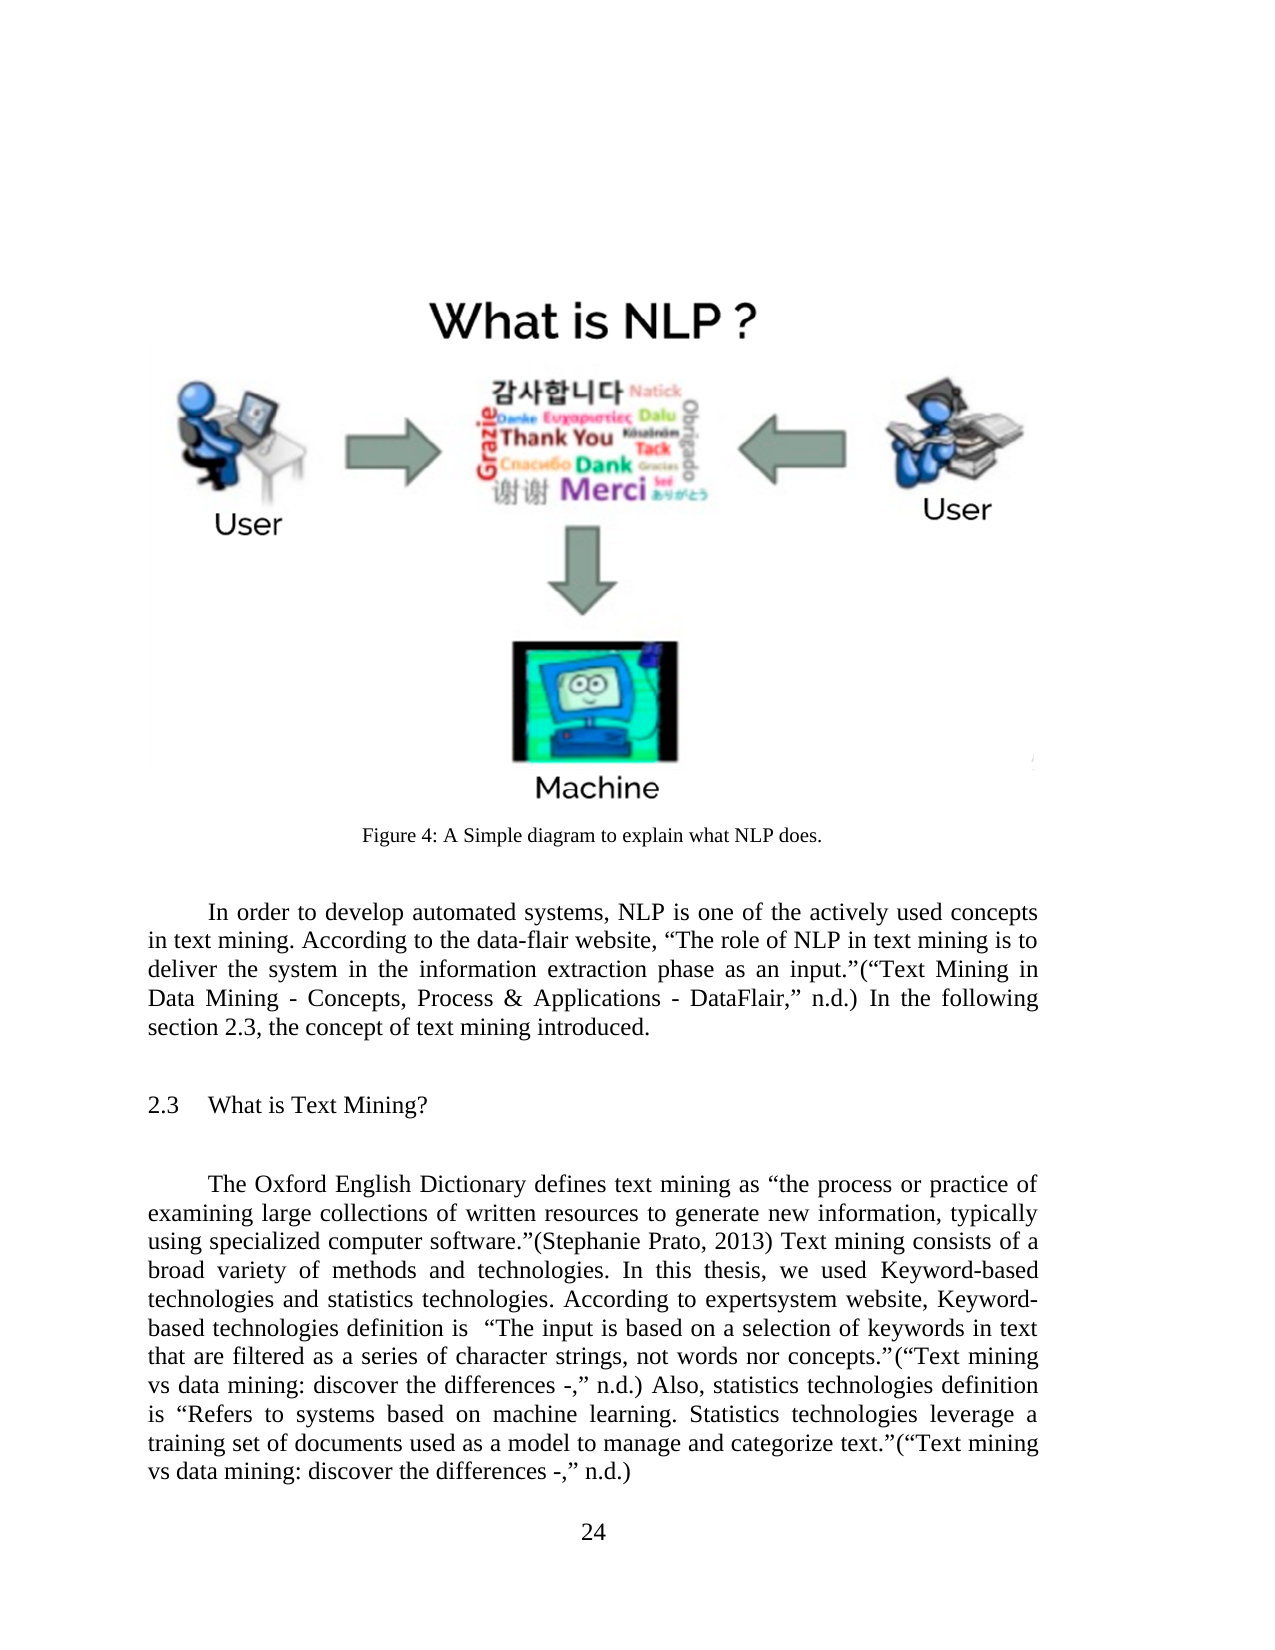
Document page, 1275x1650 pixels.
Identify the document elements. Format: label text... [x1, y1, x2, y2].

picture [150, 294, 1034, 814]
text The Oxford English Dictionary defines text mining as “the process or practice of examining large collections of written resources to generate new information, typically using specialized computer software.”(Stephanie Prato, 2013) Text mining consists of a broad variety of methods and technologies. In this thesis, we used Keyword-based technologies and statistics technologies. According to expertsystem website, Keyword-based technologies definition is “The input is based on a selection of keywords in text that are filtered as a series of character strings, not words nor concepts.”(“Text mining vs data mining: discover the differences -,” n.d.) Also, statistics technologies definition is “Refers to systems based on machine learning. Statistics technologies leverage a training set of documents used as a model to manage and categorize text.”(“Text mining vs data mining: discover the differences -,” n.d.) [148, 1169, 1039, 1485]
subtitle What is Text Mining? [148, 1091, 1039, 1119]
text In order to develop automated systems, NLP is one of the actively used concepts in text mining. According to the data-flair website, “The role of NLP in text mining is to deliver the system in the information extraction phase as an input.”(“Text Mining in Data Mining - Concepts, Process & Applications - DataFlair,” n.d.) In the following section 2.3, the concept of text mining introduced. [148, 897, 1039, 1041]
